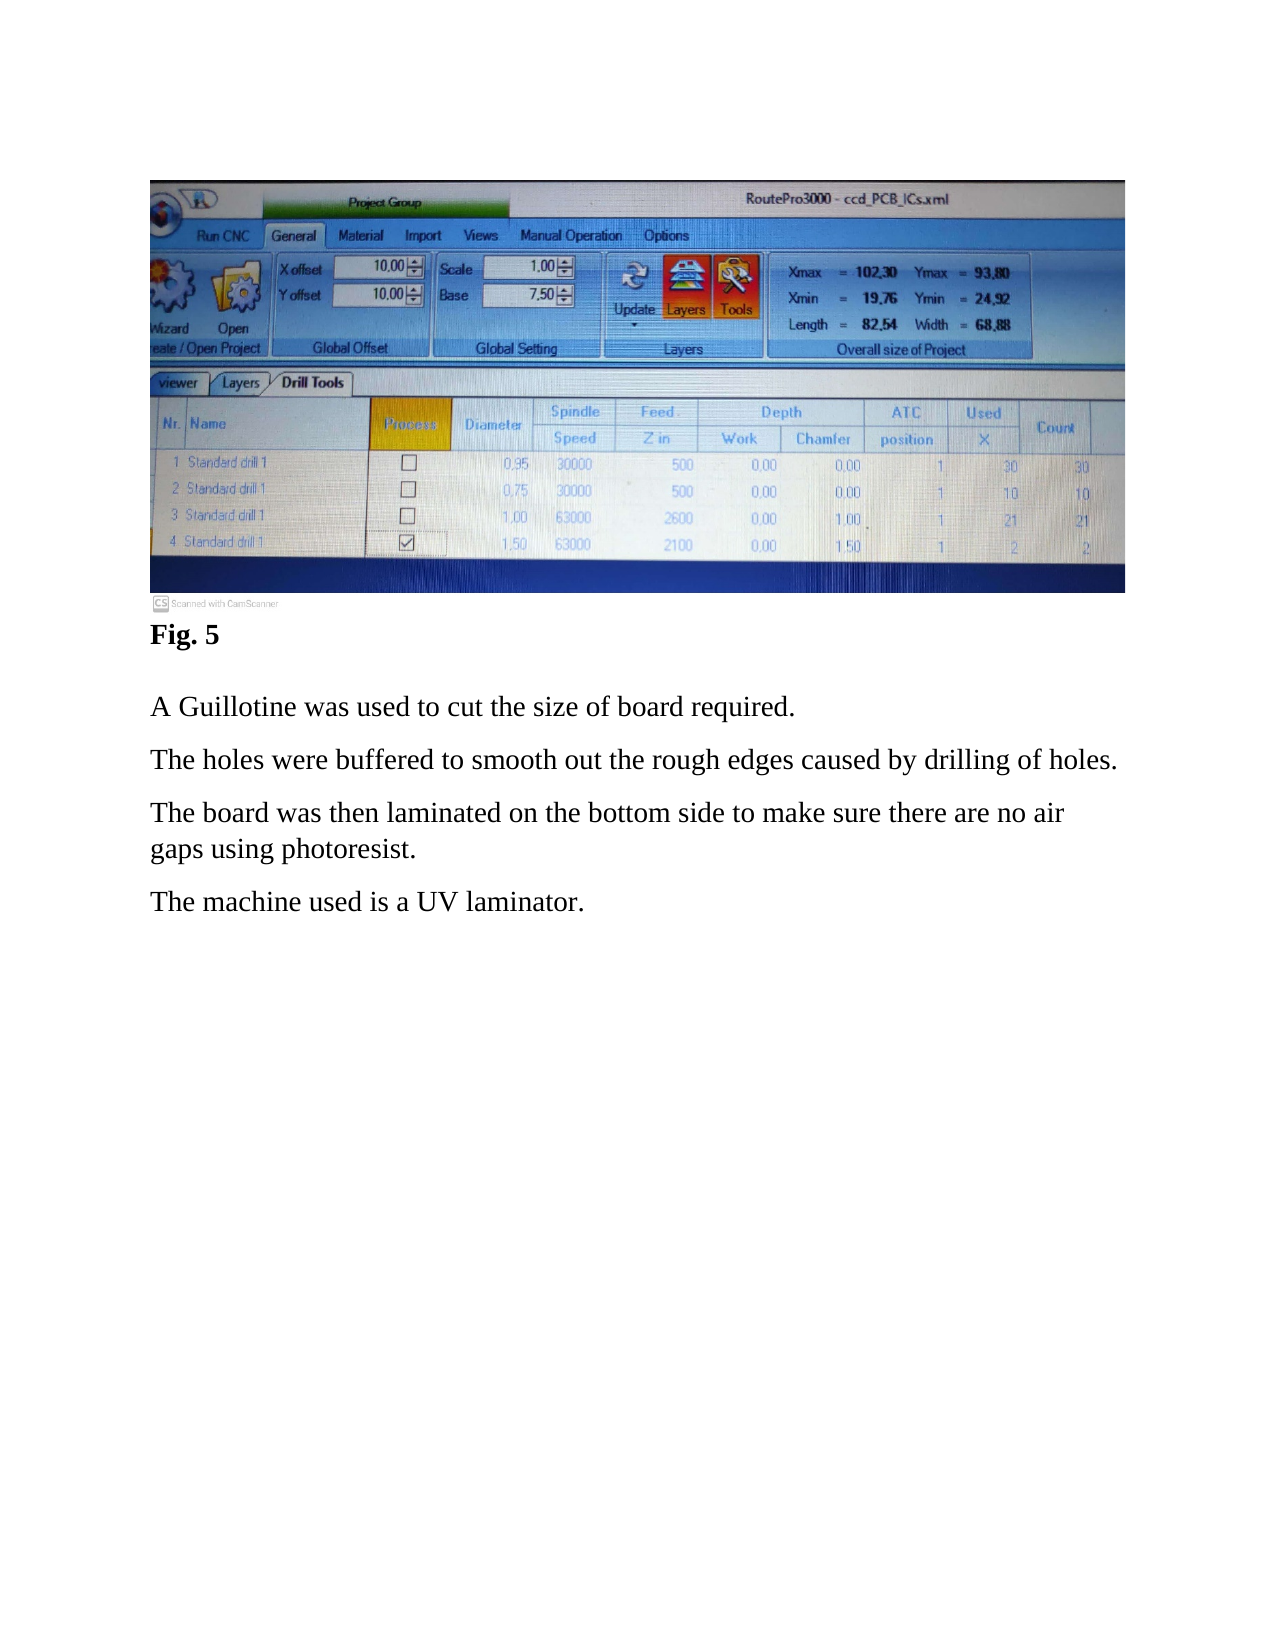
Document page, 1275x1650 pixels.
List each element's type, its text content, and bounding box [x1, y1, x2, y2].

text A Guillotine was used to cut the size of board required. [150, 689, 1125, 723]
text The holes were buffered to smooth out the rough edges caused by drilling of holes. [150, 742, 1125, 775]
picture [150, 180, 1125, 615]
text The machine used is a UV laminator. [150, 884, 1125, 917]
text Fig. 5 [150, 617, 1125, 650]
text The board was then laminated on the bottom side to make sure there are no air gaps using photoresist. [150, 795, 1125, 864]
